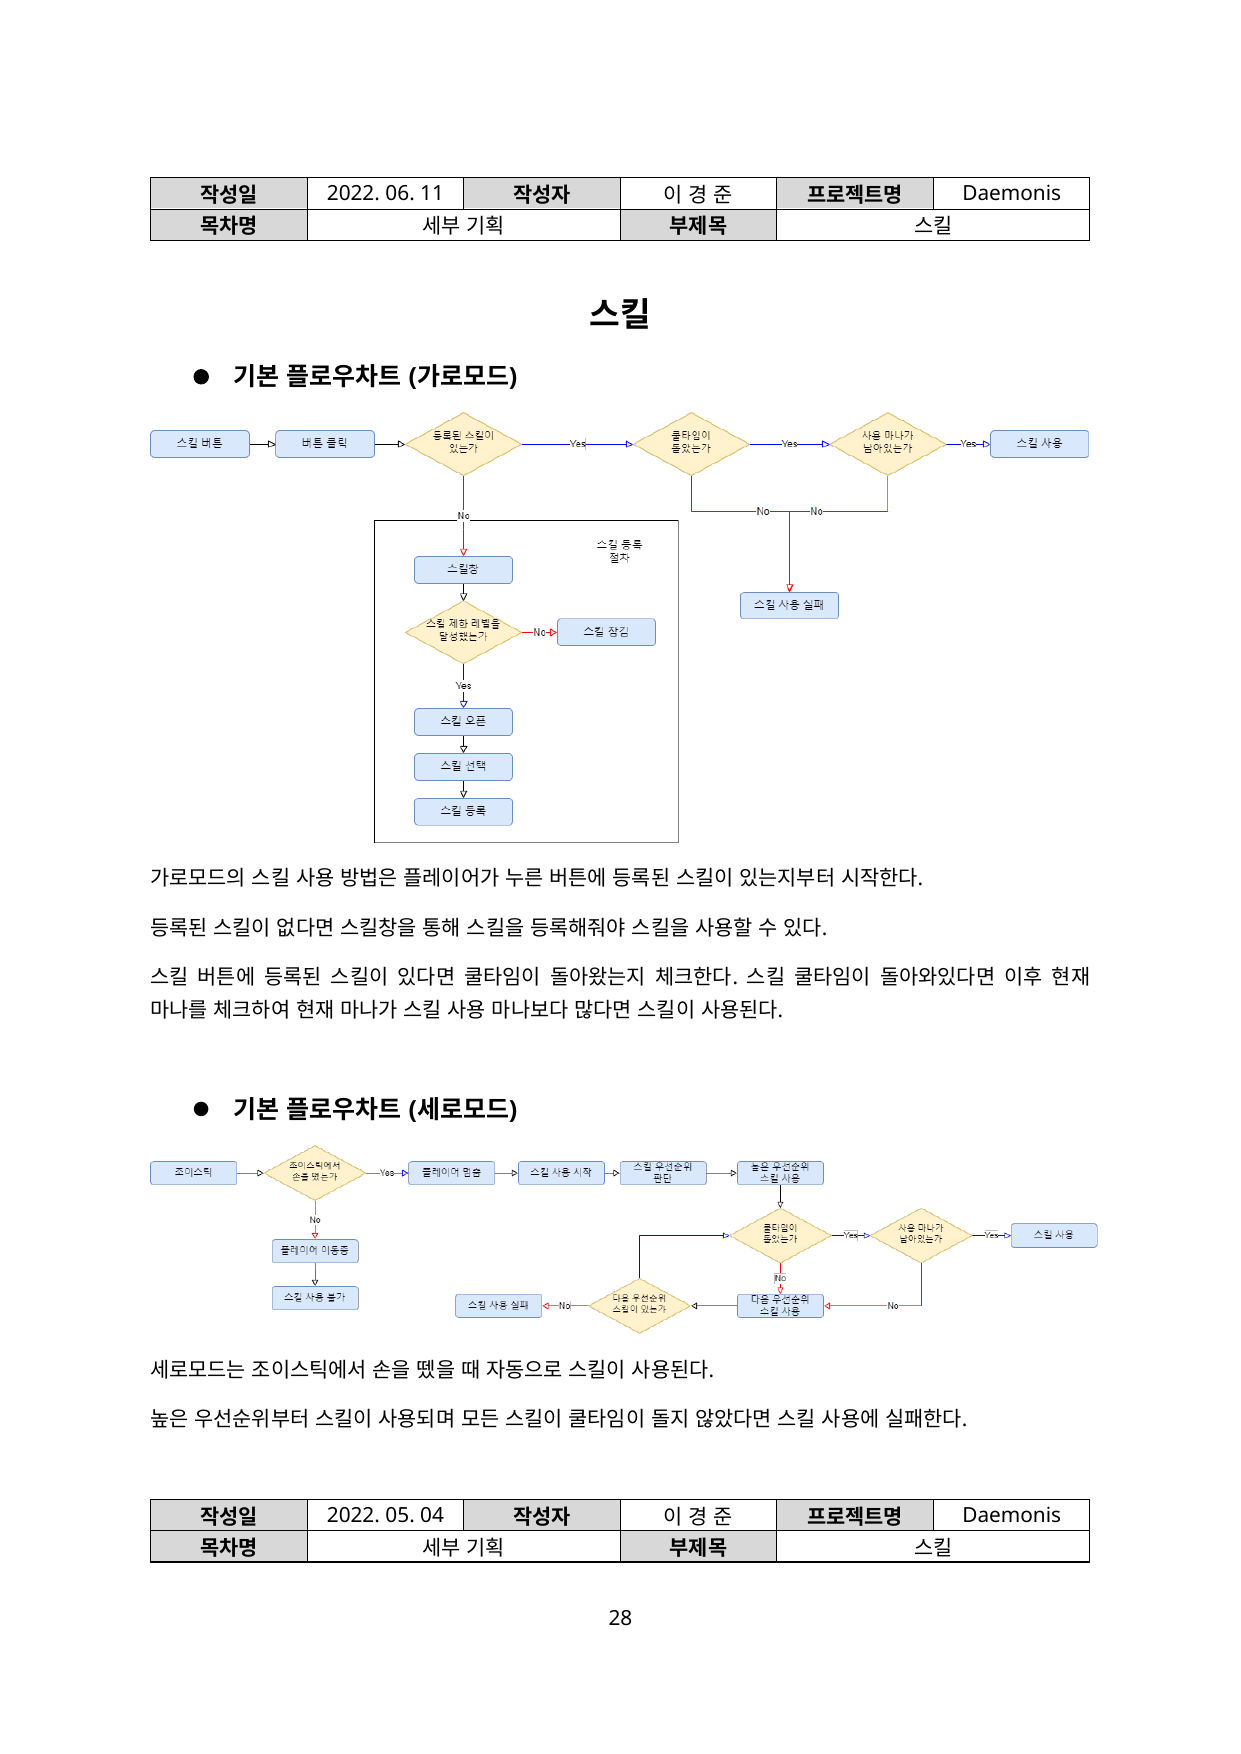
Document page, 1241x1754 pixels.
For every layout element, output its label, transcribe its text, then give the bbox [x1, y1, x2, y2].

table_header 2022. 06. 11 [308, 178, 463, 208]
table_cell 부제목 [621, 210, 776, 240]
table_header 이 경 준 [621, 178, 776, 208]
text 가로모드의 스킬 사용 방법은 플레이어가 누른 버튼에 등록된 스킬이 있는지부터 시작한다. [150, 861, 1090, 892]
text 등록된 스킬이 없다면 스킬창을 통해 스킬을 등록해줘야 스킬을 사용할 수 있다. [150, 911, 1090, 941]
table_cell 목차명 [151, 1531, 307, 1561]
text 스킬 버튼에 등록된 스킬이 있다면 쿨타임이 돌아왔는지 체크한다. 스킬 쿨타임이 돌아와있다면 이후 현재 마나를 체크하여 현재 마나가 스킬 사용 마나보다 많다면 스킬이 사용된다. [150, 960, 1090, 1023]
table_header Daemonis [934, 1500, 1089, 1530]
table_header 이 경 준 [621, 1500, 776, 1530]
picture [150, 1145, 1098, 1334]
picture [150, 412, 1089, 843]
table_header 2022. 05. 04 [308, 1500, 463, 1530]
list 기본 플로우차트 (가로모드) [192, 357, 1090, 393]
table_header 프로젝트명 [777, 178, 933, 208]
table_header 작성자 [464, 178, 620, 208]
table_cell 스킬 [777, 1531, 1089, 1561]
table_cell 세부 기획 [308, 210, 620, 240]
table_cell 목차명 [151, 210, 307, 240]
table_header 작성일 [151, 178, 307, 208]
text 세로모드는 조이스틱에서 손을 뗐을 때 자동으로 스킬이 사용된다. [150, 1353, 1090, 1383]
table_cell 스킬 [777, 210, 1089, 240]
table_header 작성일 [151, 1500, 307, 1530]
table_header 프로젝트명 [777, 1500, 933, 1530]
table_cell 세부 기획 [308, 1531, 620, 1561]
text 스킬 [150, 288, 1090, 336]
table_header 작성자 [464, 1500, 620, 1530]
table_cell 부제목 [621, 1531, 776, 1561]
list 기본 플로우차트 (세로모드) [192, 1089, 1090, 1126]
table_header Daemonis [934, 178, 1089, 208]
text 높은 우선순위부터 스킬이 사용되며 모든 스킬이 쿨타임이 돌지 않았다면 스킬 사용에 실패한다. [150, 1402, 1090, 1432]
